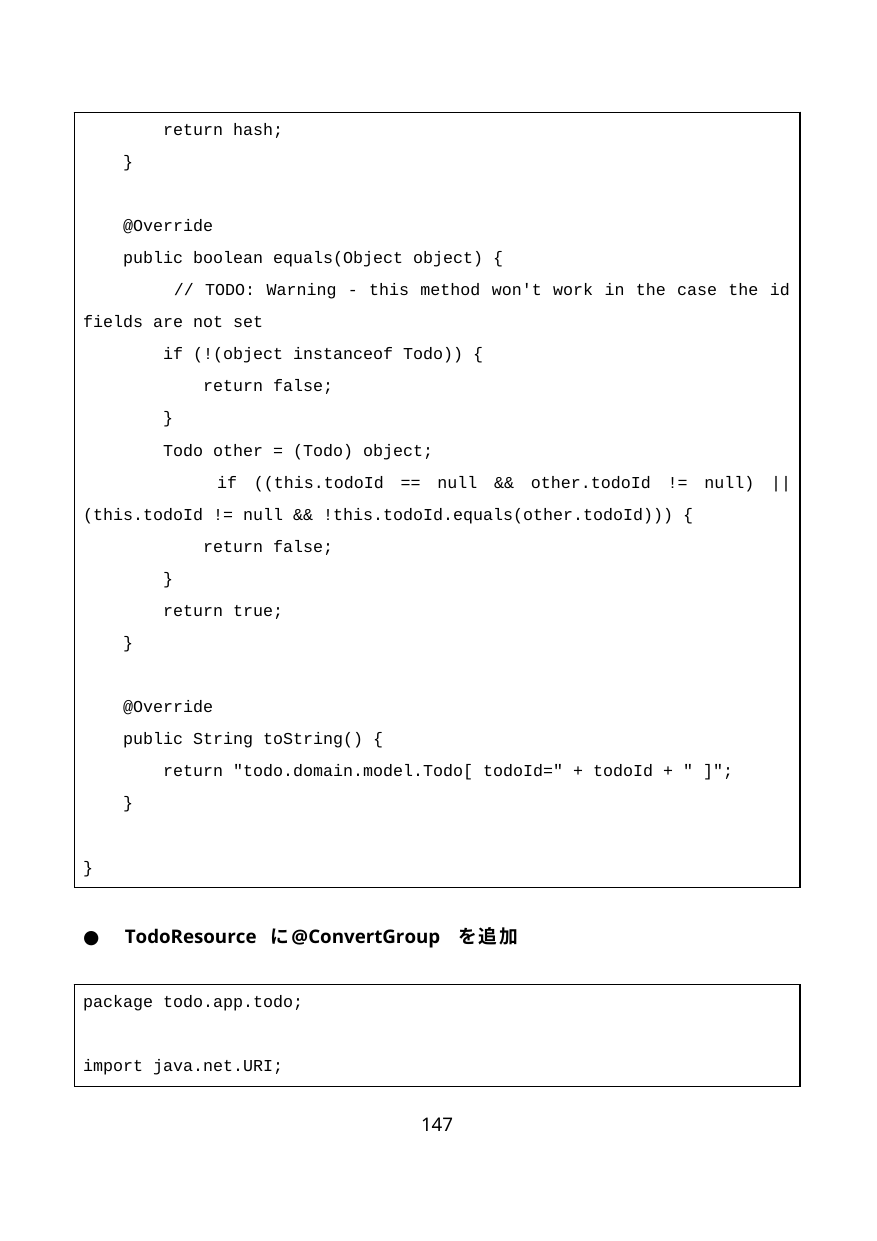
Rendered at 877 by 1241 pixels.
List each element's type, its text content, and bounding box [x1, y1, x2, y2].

text @Override [83, 211, 791, 243]
text if ((this.todoId == null && other.todoId != null) || (this.todoId != null && !this.todoId.equals(other.todoId))) { [83, 468, 791, 532]
text package todo.app.todo; [75, 985, 799, 1019]
text return "todo.domain.model.Todo[ todoId=" + todoId + " ]"; [83, 756, 791, 788]
text // TODO: Warning - this method won't work in the case the id fields are not set [83, 275, 791, 339]
text import java.net.URI; [75, 1048, 799, 1086]
text } [83, 564, 791, 596]
text } [83, 403, 791, 436]
text } [83, 628, 791, 660]
text if (!(object instanceof Todo)) { [83, 339, 791, 371]
text Todo other = (Todo) object; [83, 436, 791, 468]
text @Override [83, 692, 791, 724]
text } [83, 147, 791, 179]
text return false; [83, 532, 791, 564]
text } [75, 849, 799, 887]
text return false; [83, 371, 791, 403]
text return hash; [75, 113, 799, 147]
text public boolean equals(Object object) { [83, 243, 791, 275]
subtitle TodoResourceに@ConvertGroupを追加 [83, 920, 791, 952]
text public String toString() { [83, 724, 791, 756]
text } [83, 788, 791, 821]
text return true; [83, 596, 791, 628]
